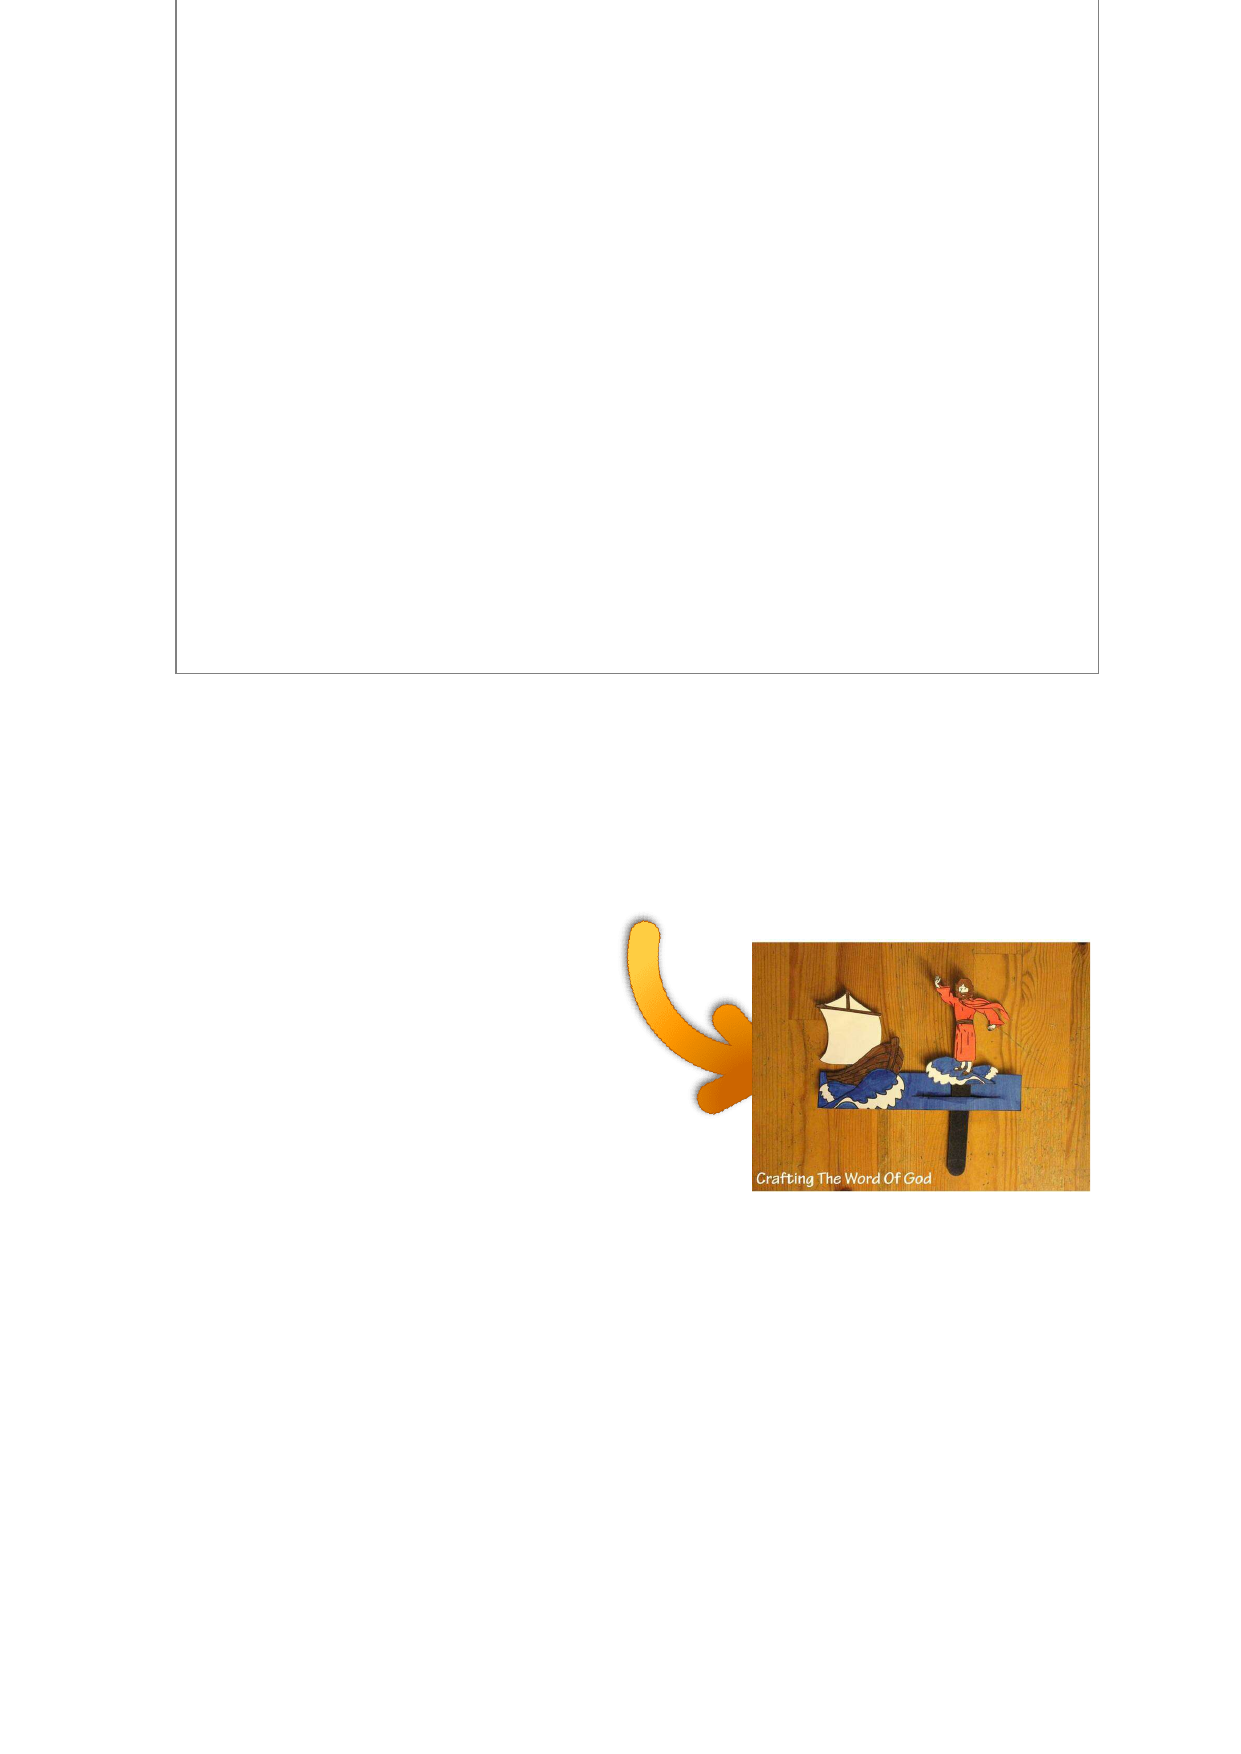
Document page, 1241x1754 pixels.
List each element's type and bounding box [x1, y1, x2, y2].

picture [581, 899, 1091, 1192]
